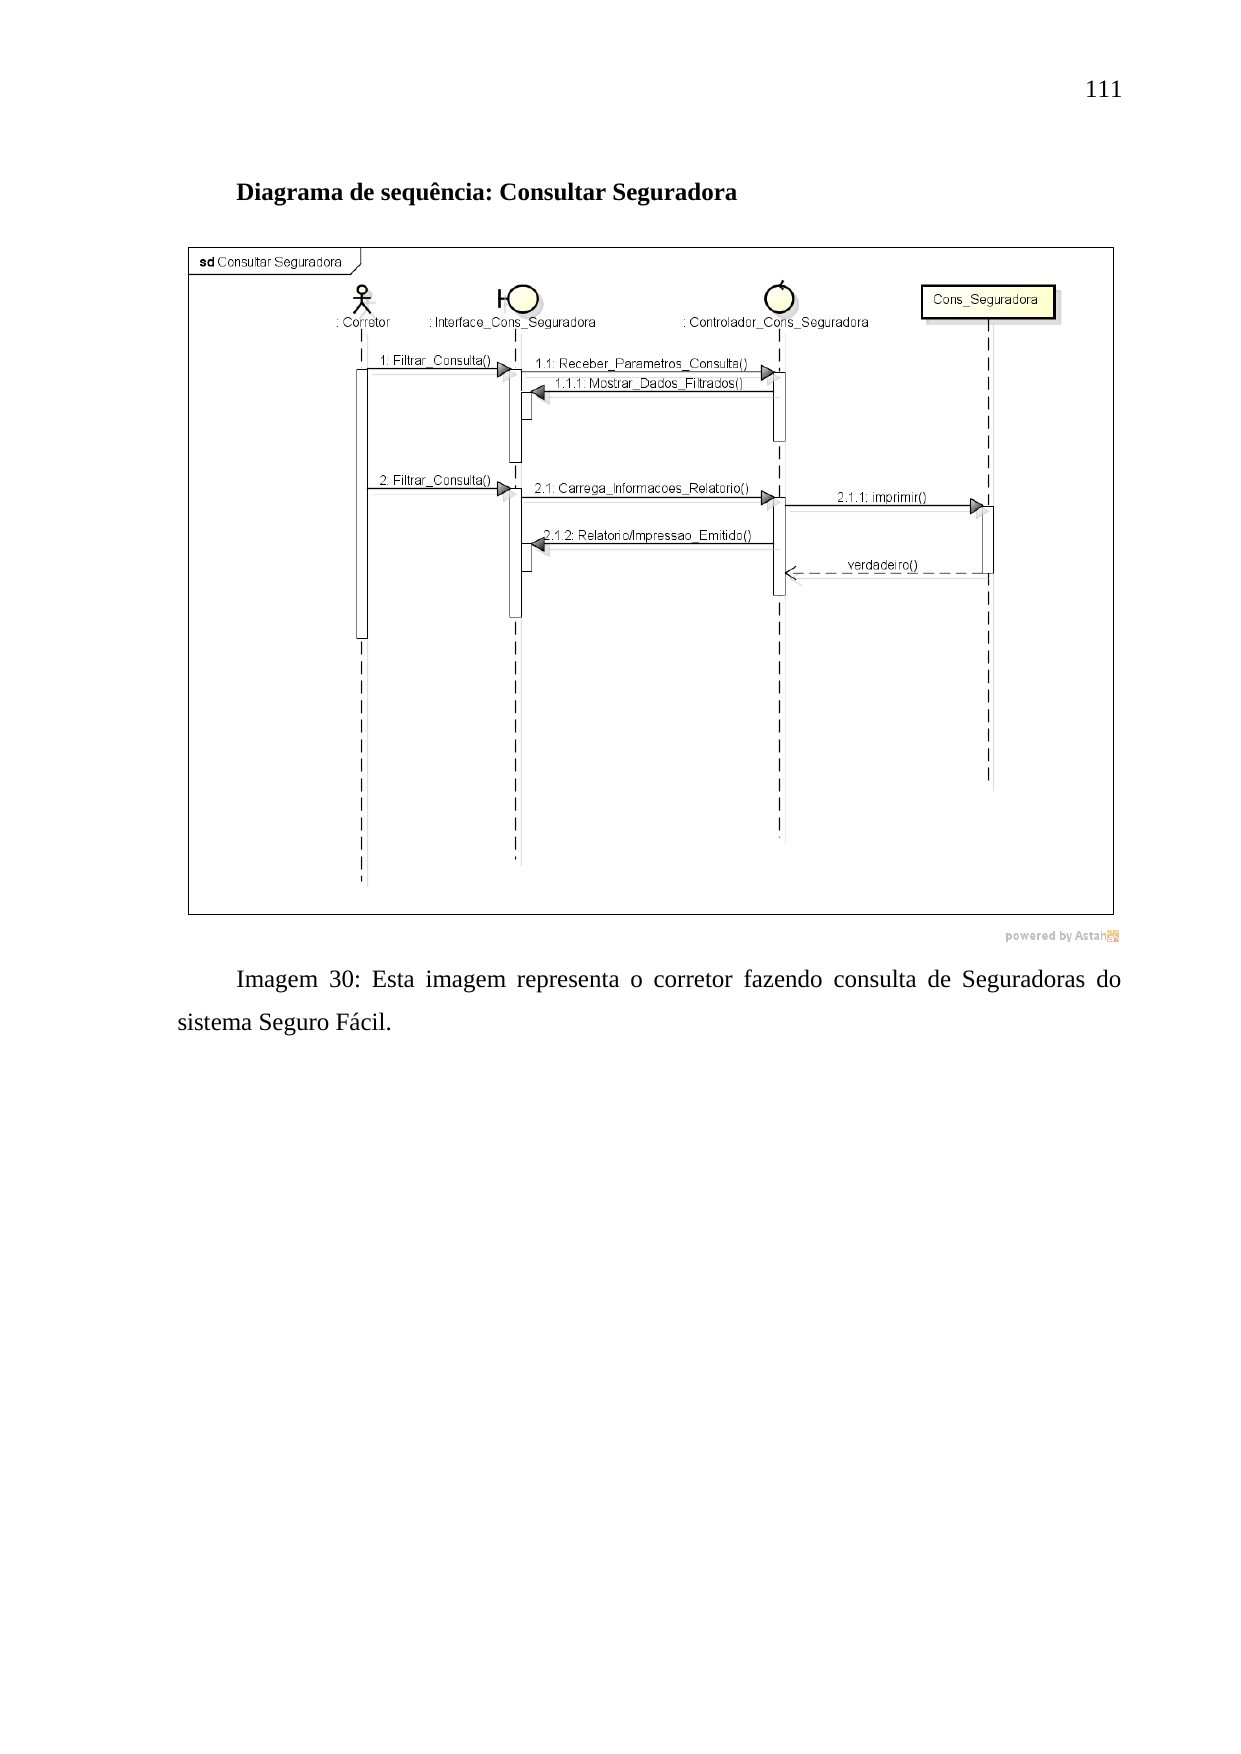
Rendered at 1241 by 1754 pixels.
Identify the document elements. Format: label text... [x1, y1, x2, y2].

text Diagrama de sequência: Consultar Seguradora [236, 177, 1122, 206]
picture [177, 237, 1123, 946]
